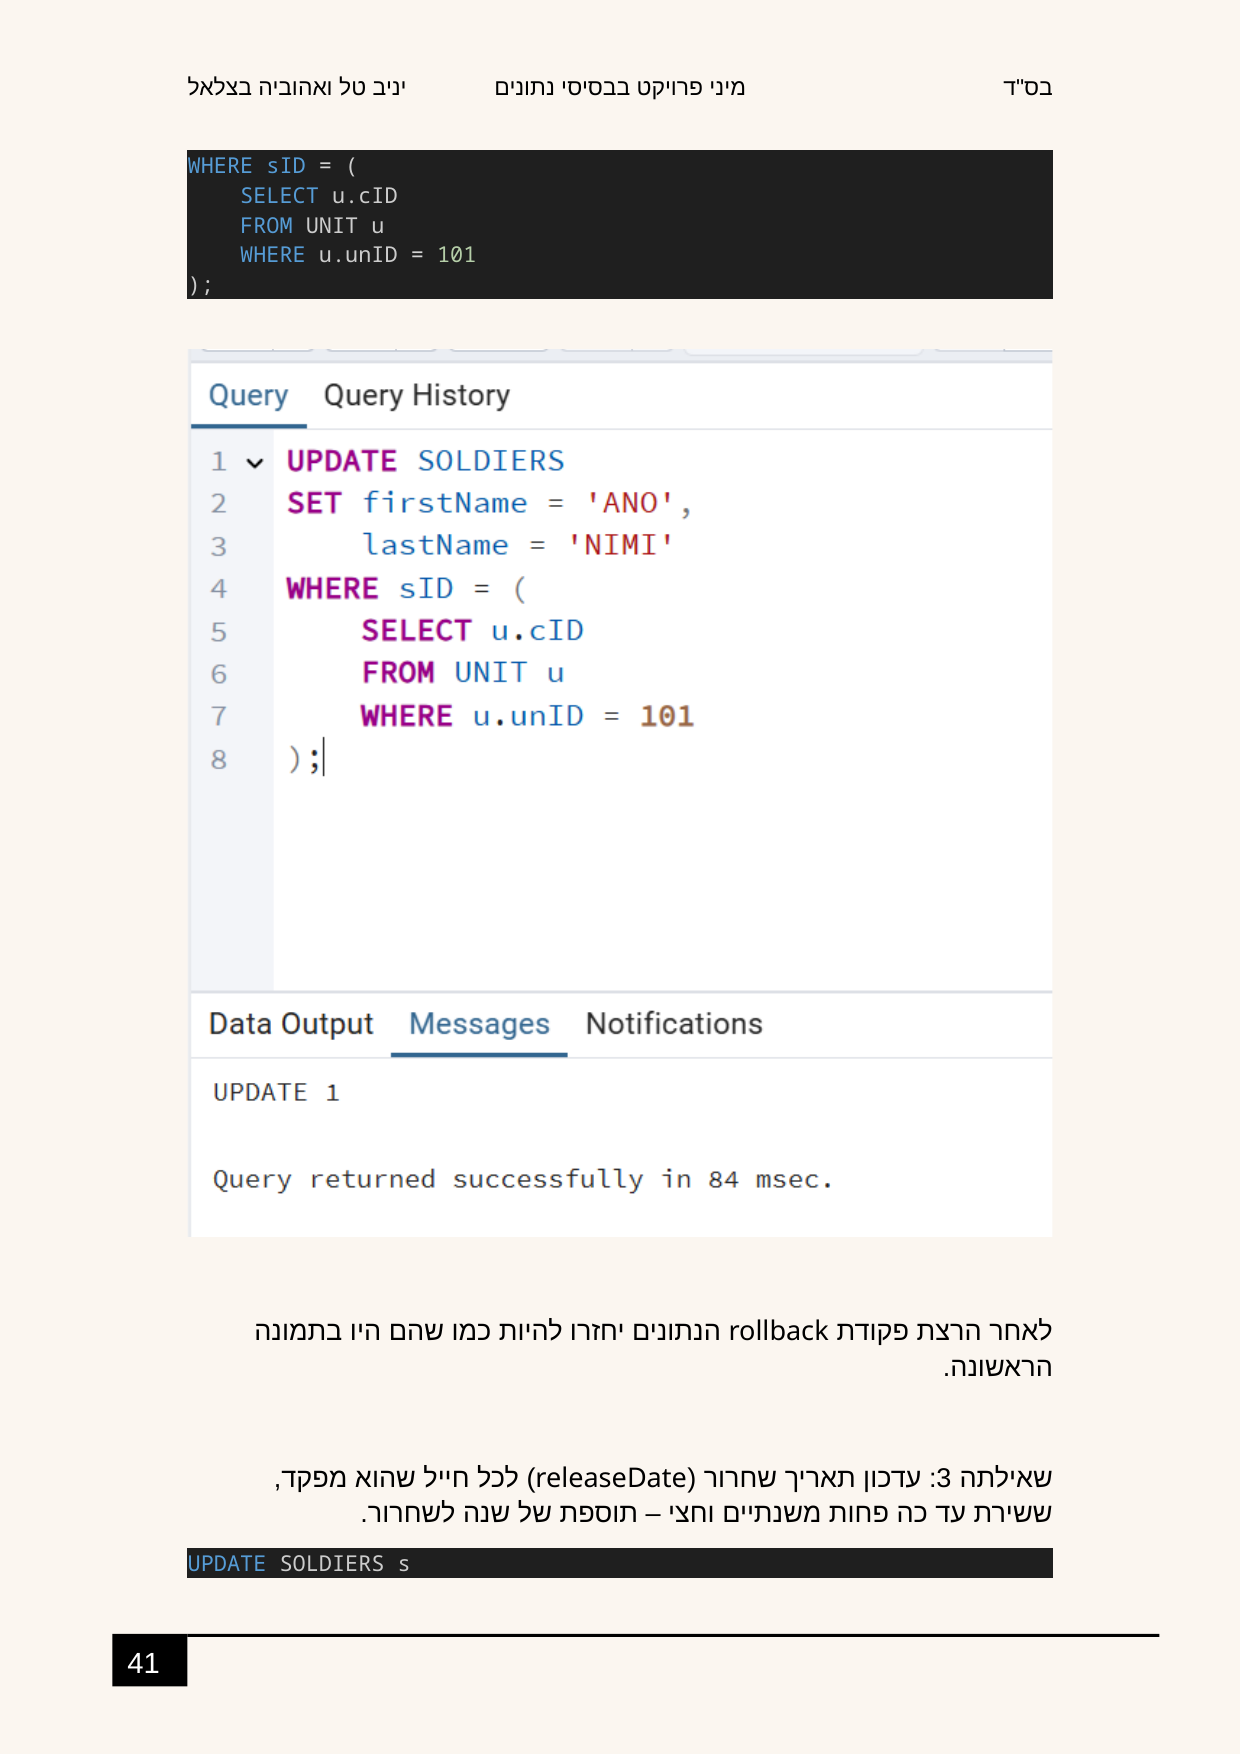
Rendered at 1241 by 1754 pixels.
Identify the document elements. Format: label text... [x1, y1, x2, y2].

text ); [187, 269, 1053, 299]
text WHERE u.unID = 101 [187, 239, 1053, 269]
text שאילתה 3: עדכון תאריך שחרור (releaseDate) לכל חייל שהוא מפקד, ששירת עד כה פחות משנתיים וחצי – תוספת של שנה לשחרור. [187, 1458, 1053, 1529]
picture [187, 349, 1053, 1237]
text SELECT u.cID [187, 180, 1053, 209]
text UPDATE SOLDIERS s [187, 1548, 1053, 1578]
text FROM UNIT u [187, 209, 1053, 239]
text לאחר הרצת פקודת rollback הנתונים יחזרו להיות כמו שהם היו בתמונה הראשונה. [187, 1312, 1053, 1382]
text WHERE sID = ( [187, 150, 1053, 180]
